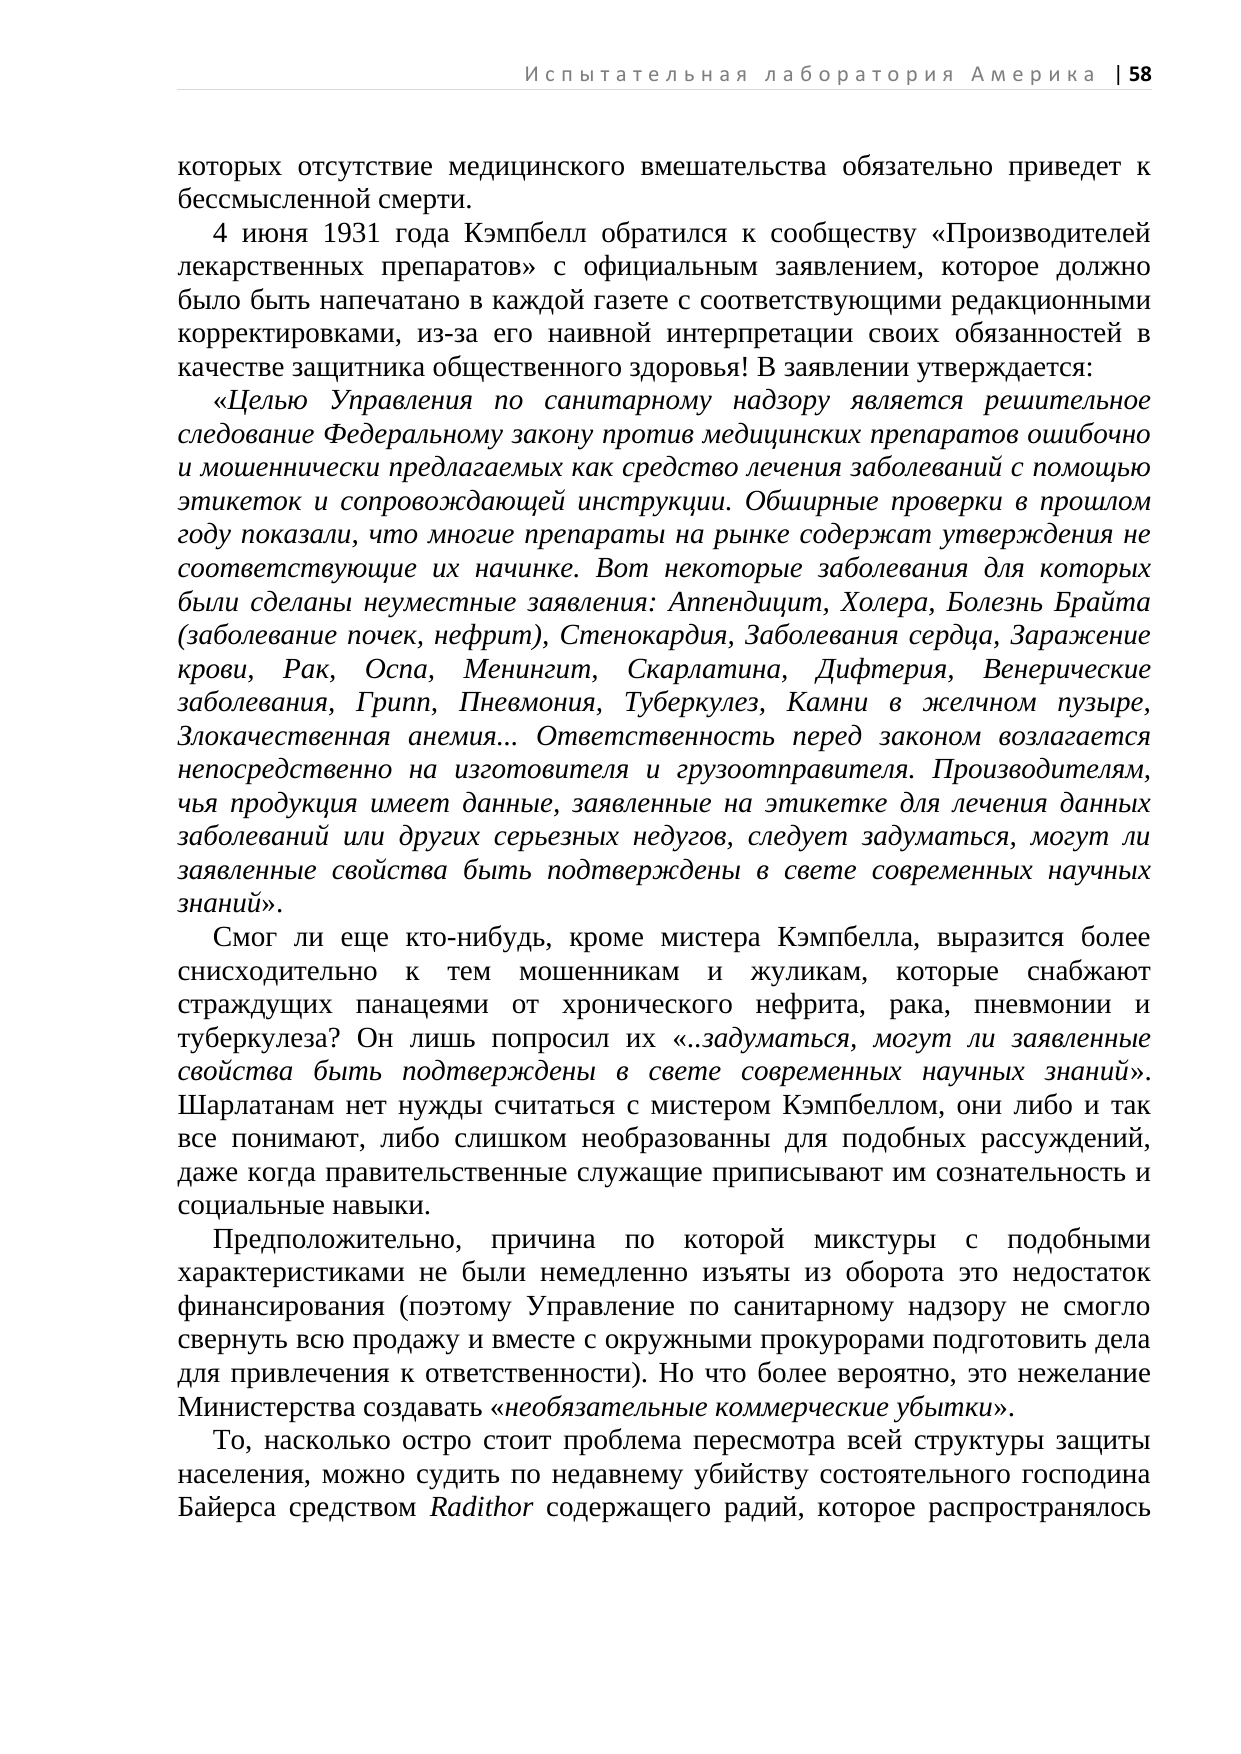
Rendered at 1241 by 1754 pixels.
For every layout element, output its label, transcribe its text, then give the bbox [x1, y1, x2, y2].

text Предположительно, причина по которой микстуры с подобными характеристиками не были немедленно изъяты из оборота это недостаток финансирования (поэтому Управление по санитарному надзору не смогло свернуть всю продажу и вместе с окружными прокурорами подготовить дела для привлечения к ответственности). Но что более вероятно, это нежелание Министерства создавать «необязательные коммерческие убытки». [177, 1221, 1152, 1422]
text 4 июня 1931 года Кэмпбелл обратился к сообществу «Производителей лекарственных препаратов» с официальным заявлением, которое должно было быть напечатано в каждой газете с соответствующими редакционными корректировками, из-за его наивной интерпретации своих обязанностей в качестве защитника общественного здоровья! В заявлении утверждается: [177, 215, 1152, 382]
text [177, 1422, 1152, 1523]
text Смог ли еще кто-нибудь, кроме мистера Кэмпбелла, выразится более снисходительно к тем мошенникам и жуликам, которые снабжают страждущих панацеями от хронического нефрита, рака, пневмонии и туберкулеза? Он лишь попросил их «..задуматься, могут ли заявленные свойства быть подтверждены в свете современных научных знаний». Шарлатанам нет нужды считаться с мистером Кэмпбеллом, они либо и так все понимают, либо слишком необразованны для подобных рассуждений, даже когда правительственные служащие приписывают им сознательность и социальные навыки. [177, 919, 1152, 1221]
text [177, 148, 1152, 215]
text «Целью Управления по санитарному надзору является решительное следование Федеральному закону против медицинских препаратов ошибочно и мошеннически предлагаемых как средство лечения заболеваний с помощью этикеток и сопровождающей инструкции. Обширные проверки в прошлом году показали, что многие препараты на рынке содержат утверждения не соответствующие их начинке. Вот некоторые заболевания для которых были сделаны неуместные заявления: Аппендицит, Холера, Болезнь Брайта (заболевание почек, нефрит), Стенокардия, Заболевания сердца, Заражение крови, Рак, Оспа, Менингит, Скарлатина, Дифтерия, Венерические заболевания, Грипп, Пневмония, Туберкулез, Камни в желчном пузыре, Злокачественная анемия... Ответственность перед законом возлагается непосредственно на изготовителя и грузоотправителя. Производителям, чья продукция имеет данные, заявленные на этикетке для лечения данных заболеваний или других серьезных недугов, следует задуматься, могут ли заявленные свойства быть подтверждены в свете современных научных знаний». [177, 382, 1152, 919]
